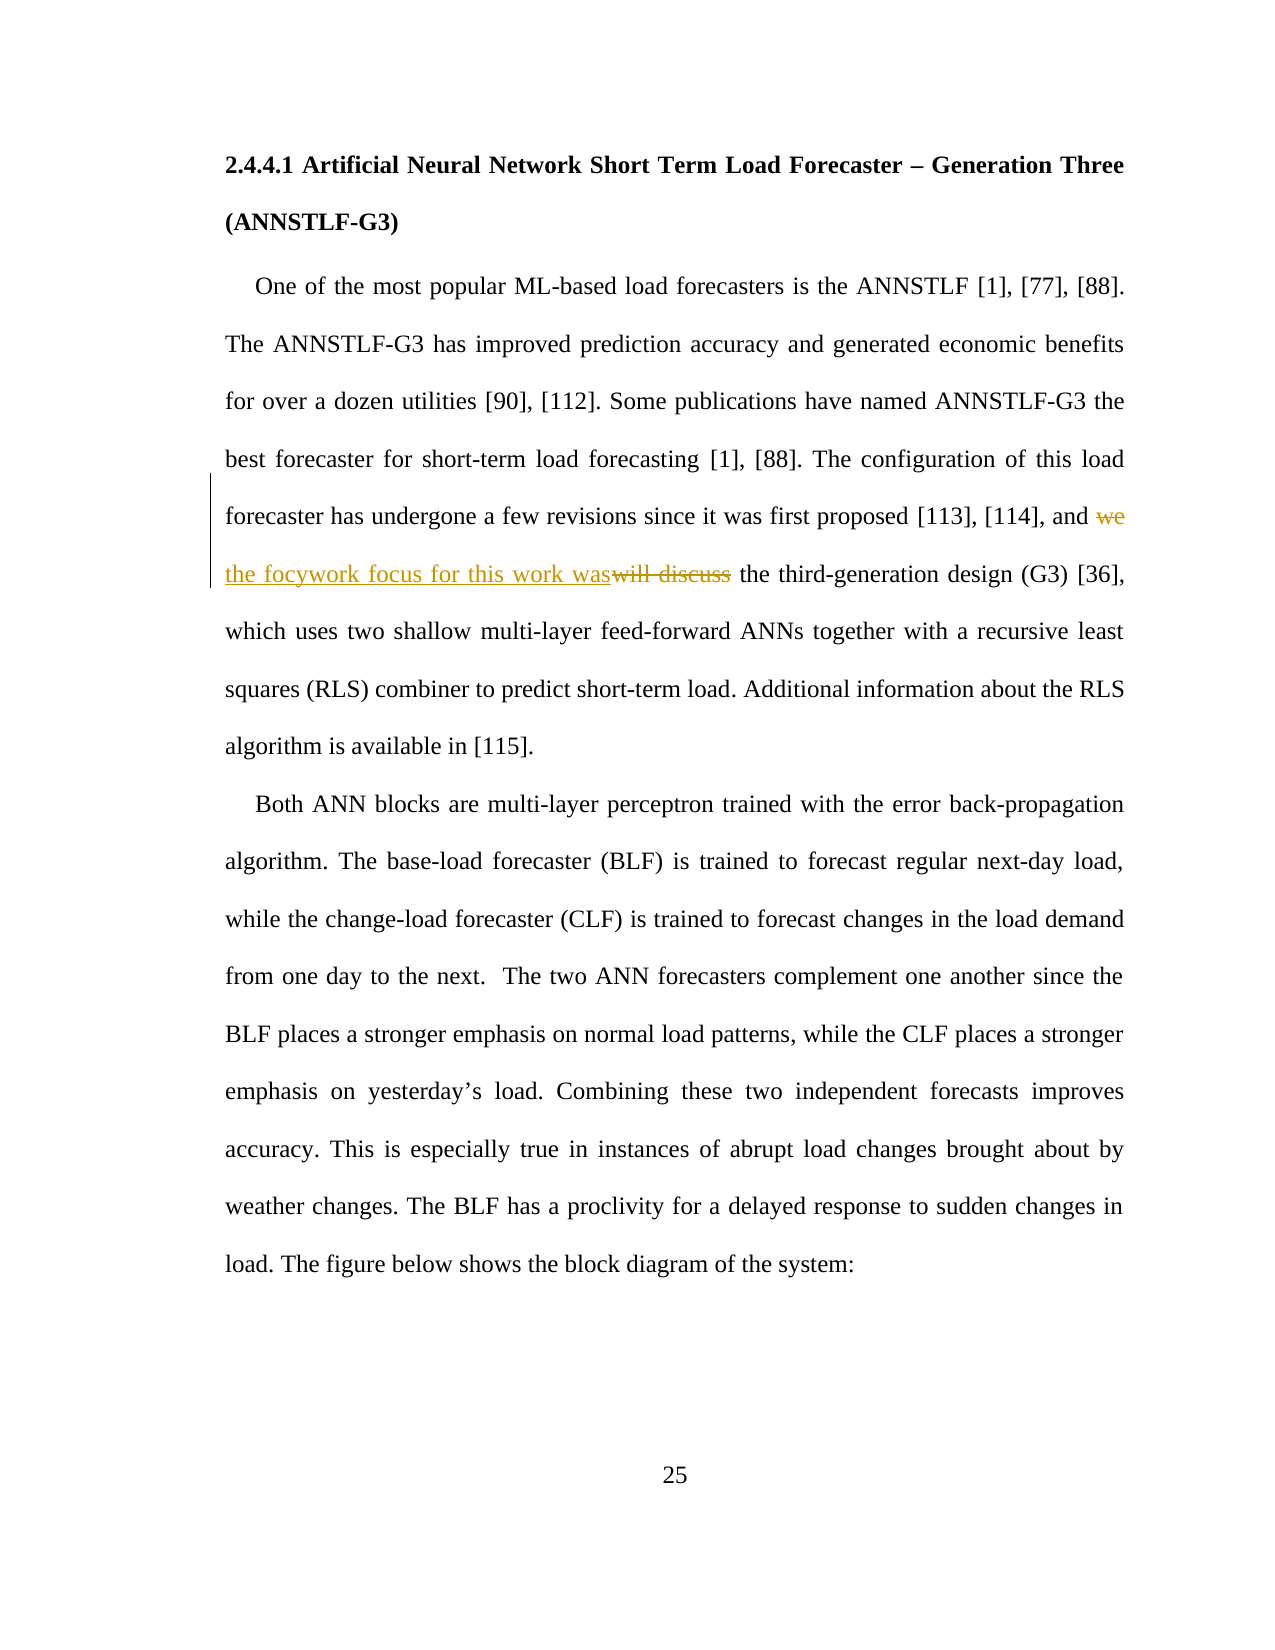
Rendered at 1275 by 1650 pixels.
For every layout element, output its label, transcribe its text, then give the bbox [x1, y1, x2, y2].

text Both ANN blocks are multi-layer perceptron trained with the error back-propagation algorithm. The base-load forecaster (BLF) is trained to forecast regular next-day load, while the change-load forecaster (CLF) is trained to forecast changes in the load demand from one day to the next. The two ANN forecasters complement one another since the BLF places a stronger emphasis on normal load patterns, while the CLF places a stronger emphasis on yesterday’s load. Combining these two independent forecasts improves accuracy. This is especially true in instances of abrupt load changes brought about by weather changes. The BLF has a proclivity for a delayed response to sudden changes in load. The figure below shows the block diagram of the system: [225, 789, 1125, 1277]
text One of the most popular ML-based load forecasters is the ANNSTLF [1], [77], [88]. The ANNSTLF-G3 has improved prediction accuracy and generated economic benefits for over a dozen utilities [90], [112]. Some publications have named ANNSTLF-G3 the best forecaster for short-term load forecasting [1], [88]. The configuration of this load forecaster has undergone a few revisions since it was first proposed [113], [114], and the third-generation design (G3) [36], which uses two shallow multi-layer feed-forward ANNs together with a recursive least squares (RLS) combiner to predict short-term load. Additional information about the RLS algorithm is available in [115]. [225, 271, 1125, 760]
subtitle 2.4.4.1 Artificial Neural Network Short Term Load Forecaster – Generation Three (ANNSTLF-G3) [225, 150, 1125, 236]
